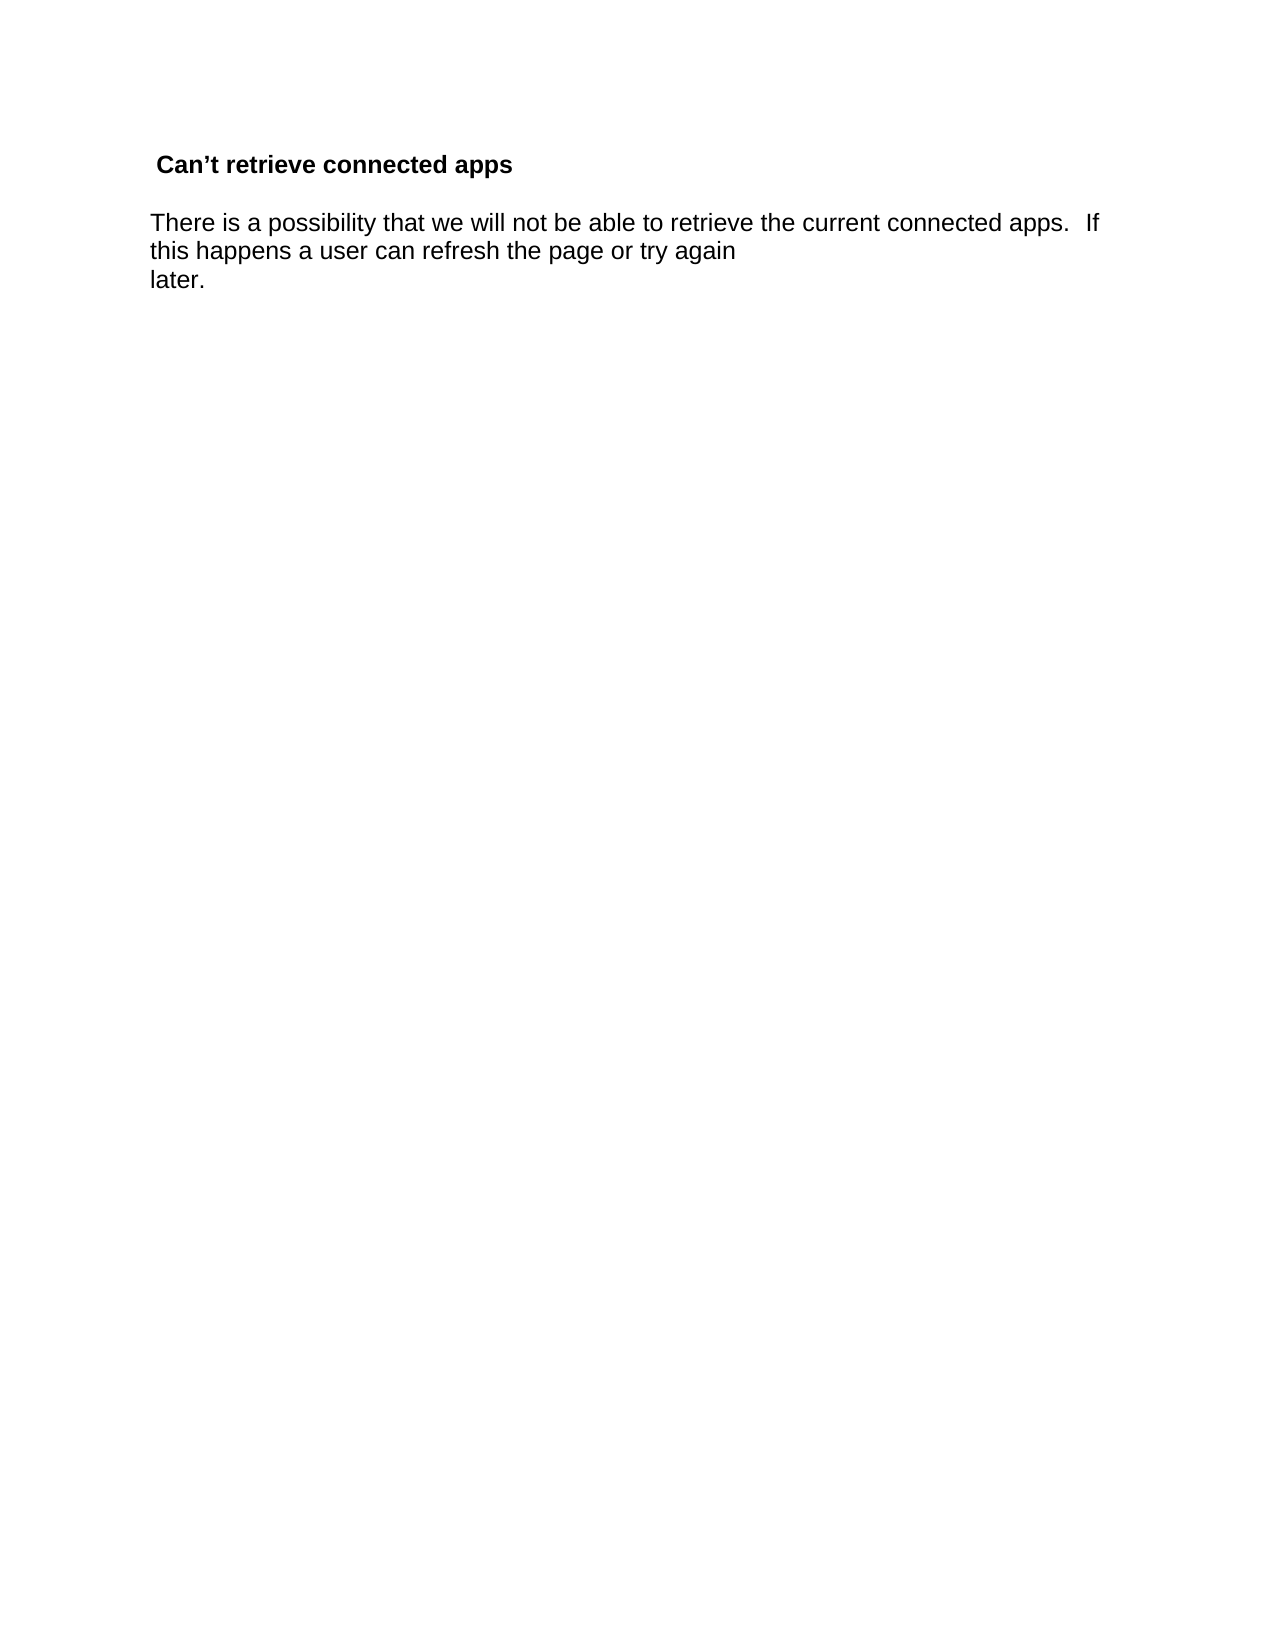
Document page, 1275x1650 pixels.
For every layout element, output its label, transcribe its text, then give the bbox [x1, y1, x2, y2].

text later. [150, 265, 1125, 294]
text Can’t retrieve connected apps [150, 150, 1125, 179]
text There is a possibility that we will not be able to retrieve the current connected apps. If this happens a user can refresh the page or try again [150, 208, 1125, 265]
